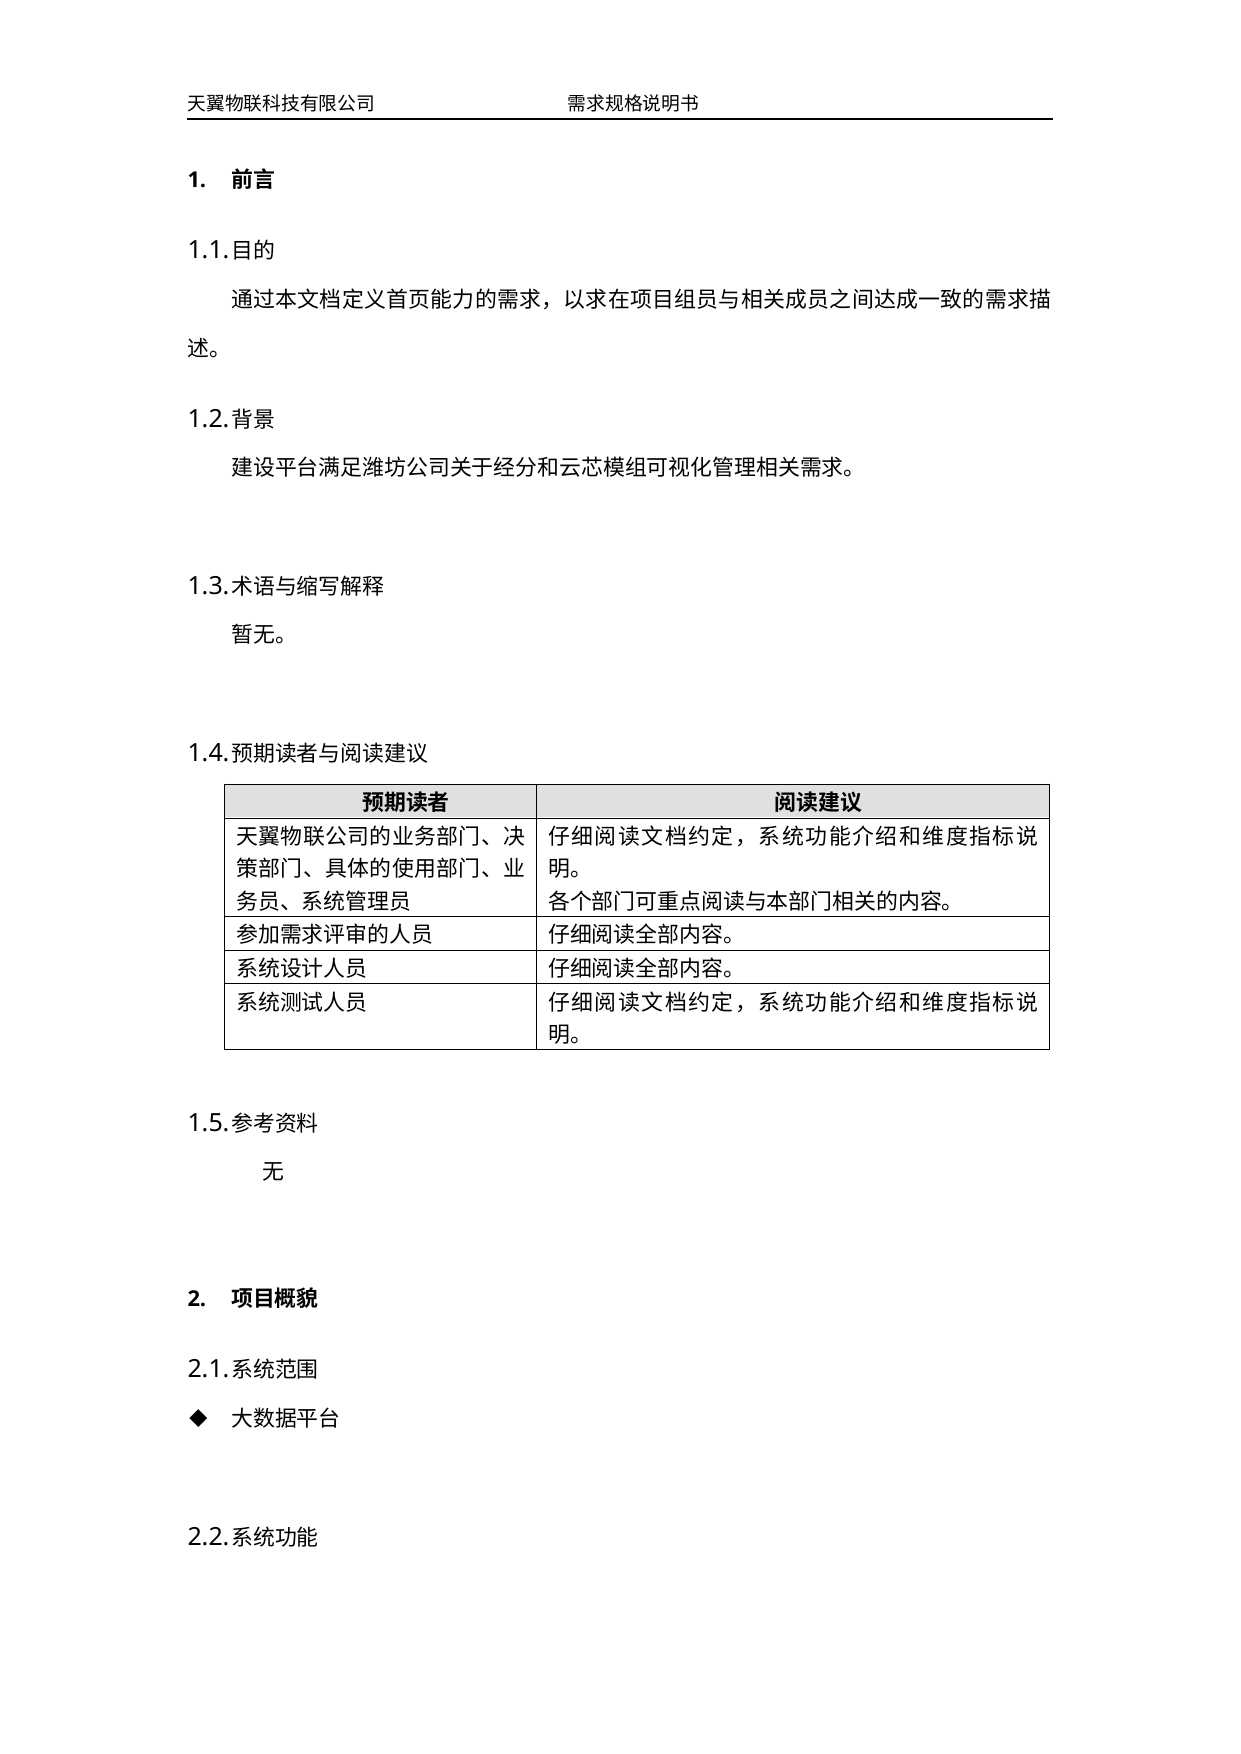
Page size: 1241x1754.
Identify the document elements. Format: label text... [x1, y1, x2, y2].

table_cell 仔细阅读文档约定，系统功能介绍和维度指标说明。 [537, 984, 1049, 1049]
table_header 预期读者 [225, 785, 536, 817]
subtitle 预期读者与阅读建议 [187, 719, 1053, 784]
table_header 阅读建议 [537, 785, 1049, 817]
text 通过本文档定义首页能力的需求，以求在项目组员与相关成员之间达成一致的需求描述。 [187, 282, 1053, 363]
table_cell 参加需求评审的人员 [225, 917, 536, 949]
subtitle 系统范围 [187, 1336, 1053, 1401]
table_cell 仔细阅读全部内容。 [537, 951, 1049, 983]
table_cell 仔细阅读文档约定，系统功能介绍和维度指标说明。 各个部门可重点阅读与本部门相关的内容。 [537, 819, 1049, 916]
table_cell 系统测试人员 [225, 984, 536, 1049]
subtitle 背景 [187, 385, 1053, 450]
text 前言 [187, 162, 1053, 194]
subtitle 目的 [187, 217, 1053, 282]
table_cell 系统设计人员 [225, 951, 536, 983]
subtitle 系统功能 [187, 1503, 1053, 1568]
text 暂无。 [187, 617, 1053, 649]
subtitle 术语与缩写解释 [187, 552, 1053, 617]
list 大数据平台 [187, 1401, 1053, 1433]
subtitle 参考资料 [187, 1089, 1053, 1154]
table_cell 天翼物联公司的业务部门、决策部门、具体的使用部门、业务员、系统管理员 [225, 819, 536, 916]
list 建设平台满足潍坊公司关于经分和云芯模组可视化管理相关需求。 [187, 450, 1053, 482]
table_cell 仔细阅读全部内容。 [537, 917, 1049, 949]
text 无 [262, 1154, 1053, 1186]
text 项目概貌 [187, 1281, 1053, 1314]
